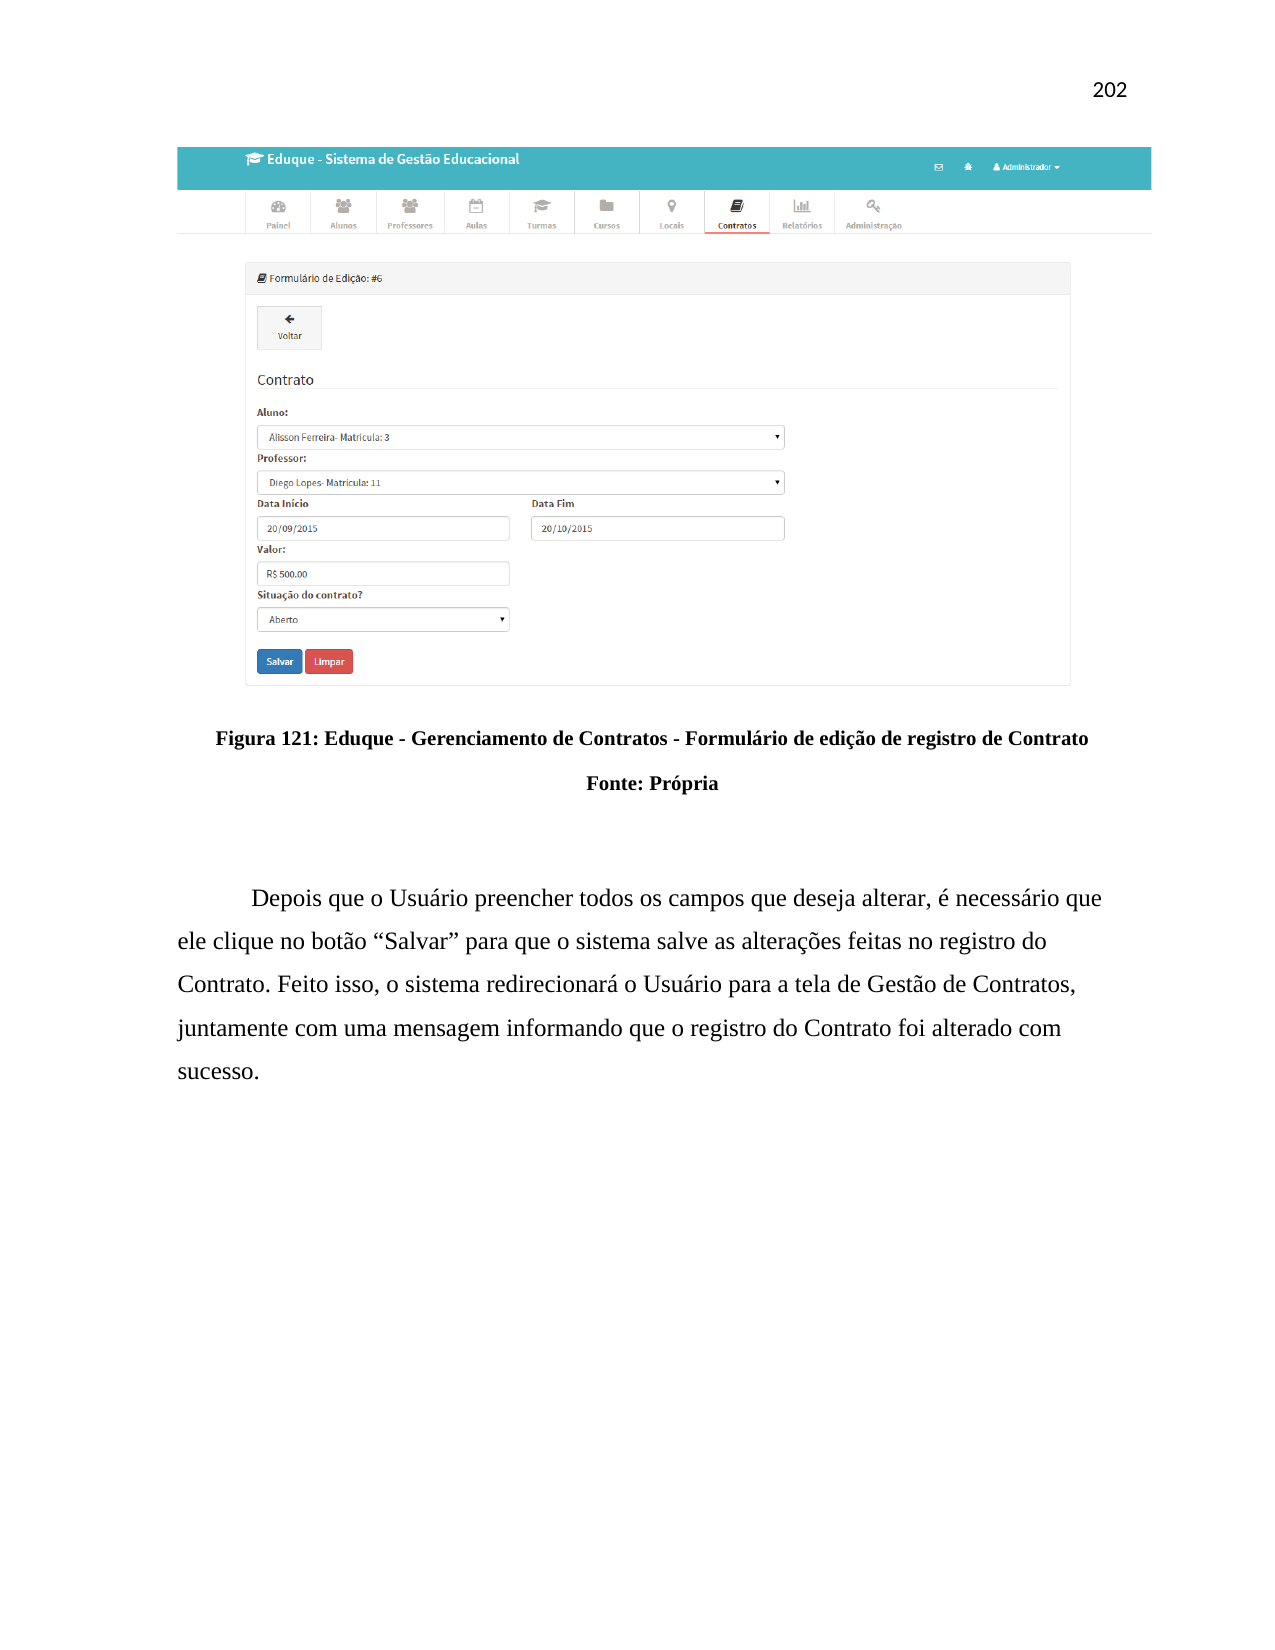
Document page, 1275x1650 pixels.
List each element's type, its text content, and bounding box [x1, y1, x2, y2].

text Fonte: Própria [177, 771, 1127, 795]
picture [177, 147, 1152, 692]
text Figura 121: Eduque - Gerenciamento de Contratos - Formulário de edição de registro de Contrato [177, 726, 1127, 750]
text Depois que o Usuário preencher todos os campos que deseja alterar, é necessário que ele clique no botão “Salvar” para que o sistema salve as alterações feitas no registro do Contrato. Feito isso, o sistema redirecionará o Usuário para a tela de Gestão de Contratos, juntamente com uma mensagem informando que o registro do Contrato foi alterado com sucesso. [177, 883, 1127, 1084]
